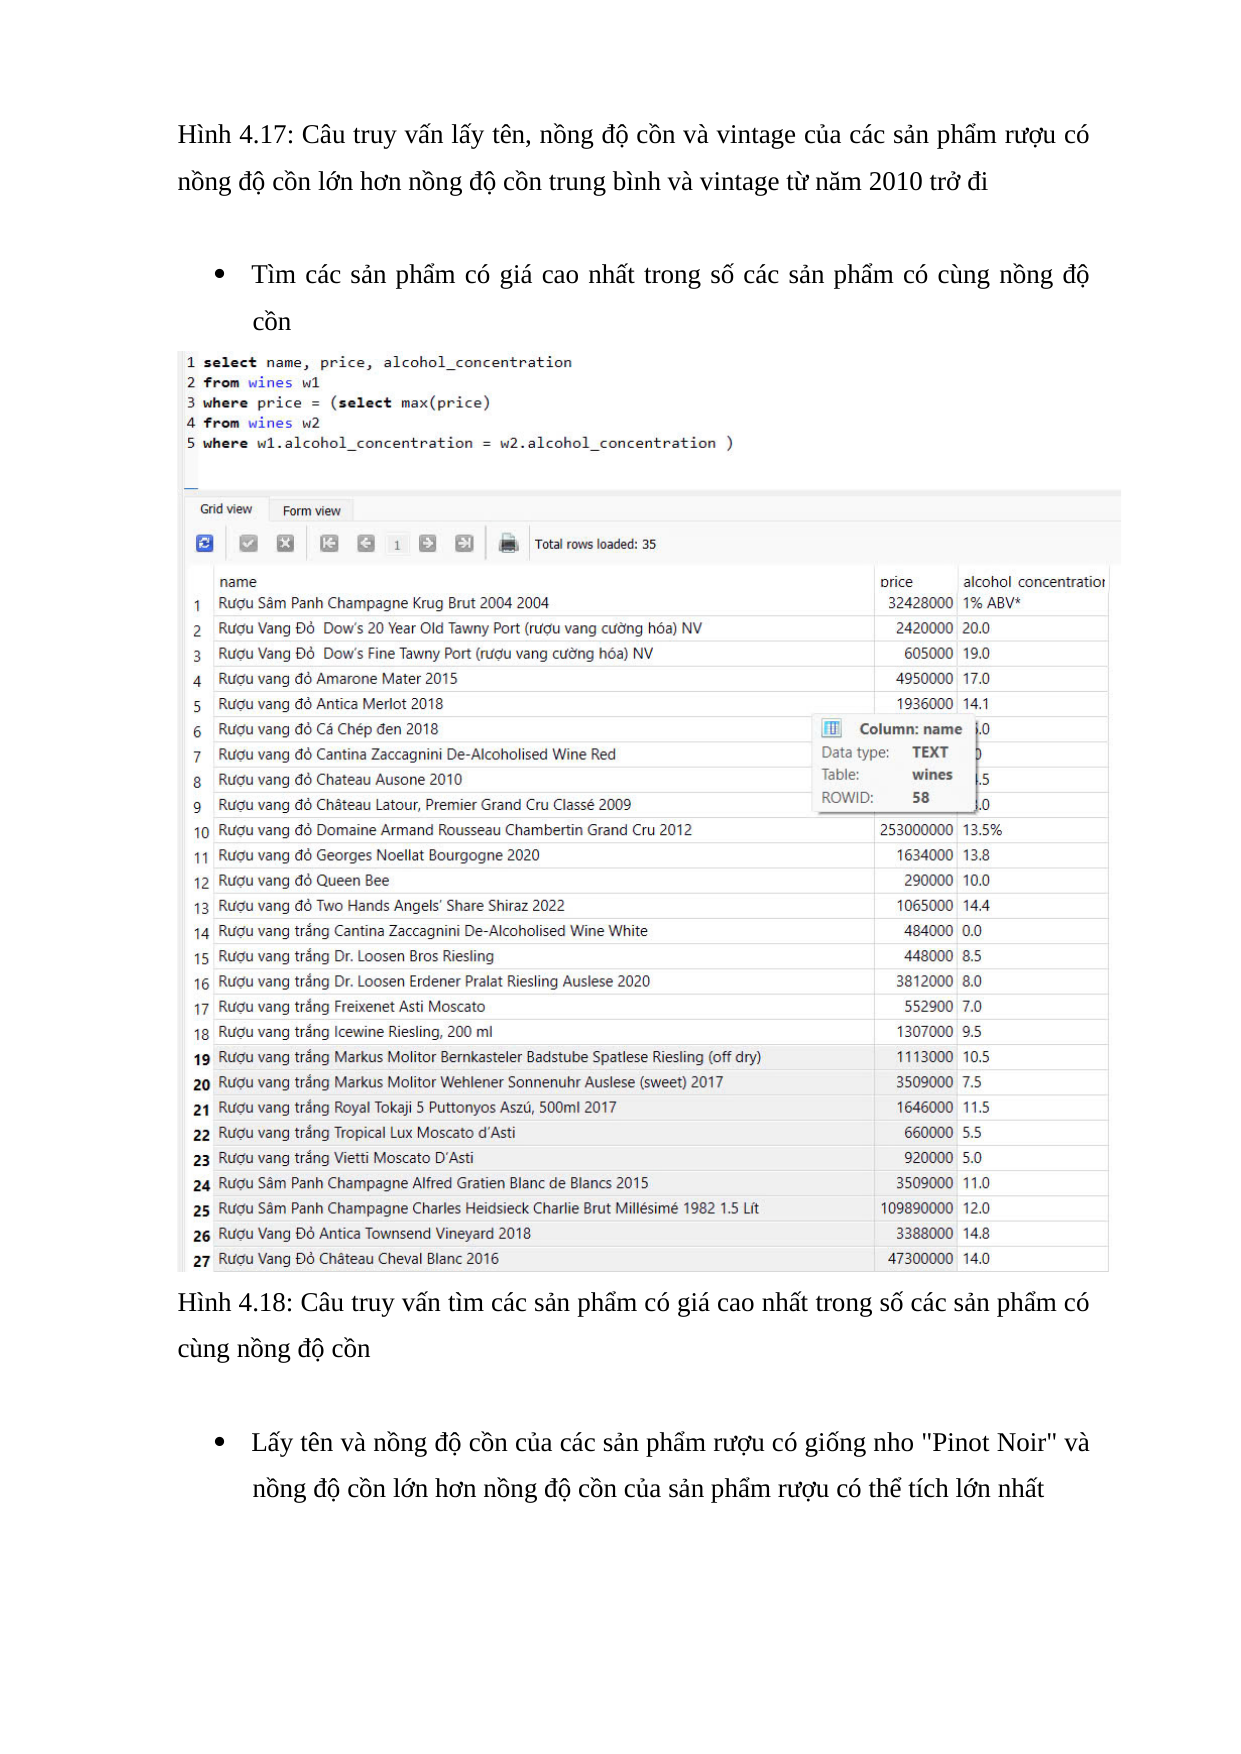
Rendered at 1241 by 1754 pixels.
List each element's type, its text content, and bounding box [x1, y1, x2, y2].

picture [177, 351, 1122, 1272]
text Hình 4.18: Câu truy vấn tìm các sản phẩm có giá cao nhất trong số các sản phẩm có cùng nồng độ cồn [177, 1286, 1091, 1363]
list Tìm các sản phẩm có giá cao nhất trong số các sản phẩm có cùng nồng độ cồn [215, 258, 1091, 336]
list Lấy tên và nồng độ cồn của các sản phẩm rượu có giống nho "Pinot Noir" và nồng độ cồn lớn hơn nồng độ cồn của sản phẩm rượu có thể tích lớn nhất [215, 1426, 1091, 1504]
text Hình 4.17: Câu truy vấn lấy tên, nồng độ cồn và vintage của các sản phẩm rượu có nồng độ cồn lớn hơn nồng độ cồn trung bình và vintage từ năm 2010 trở đi [177, 118, 1091, 196]
